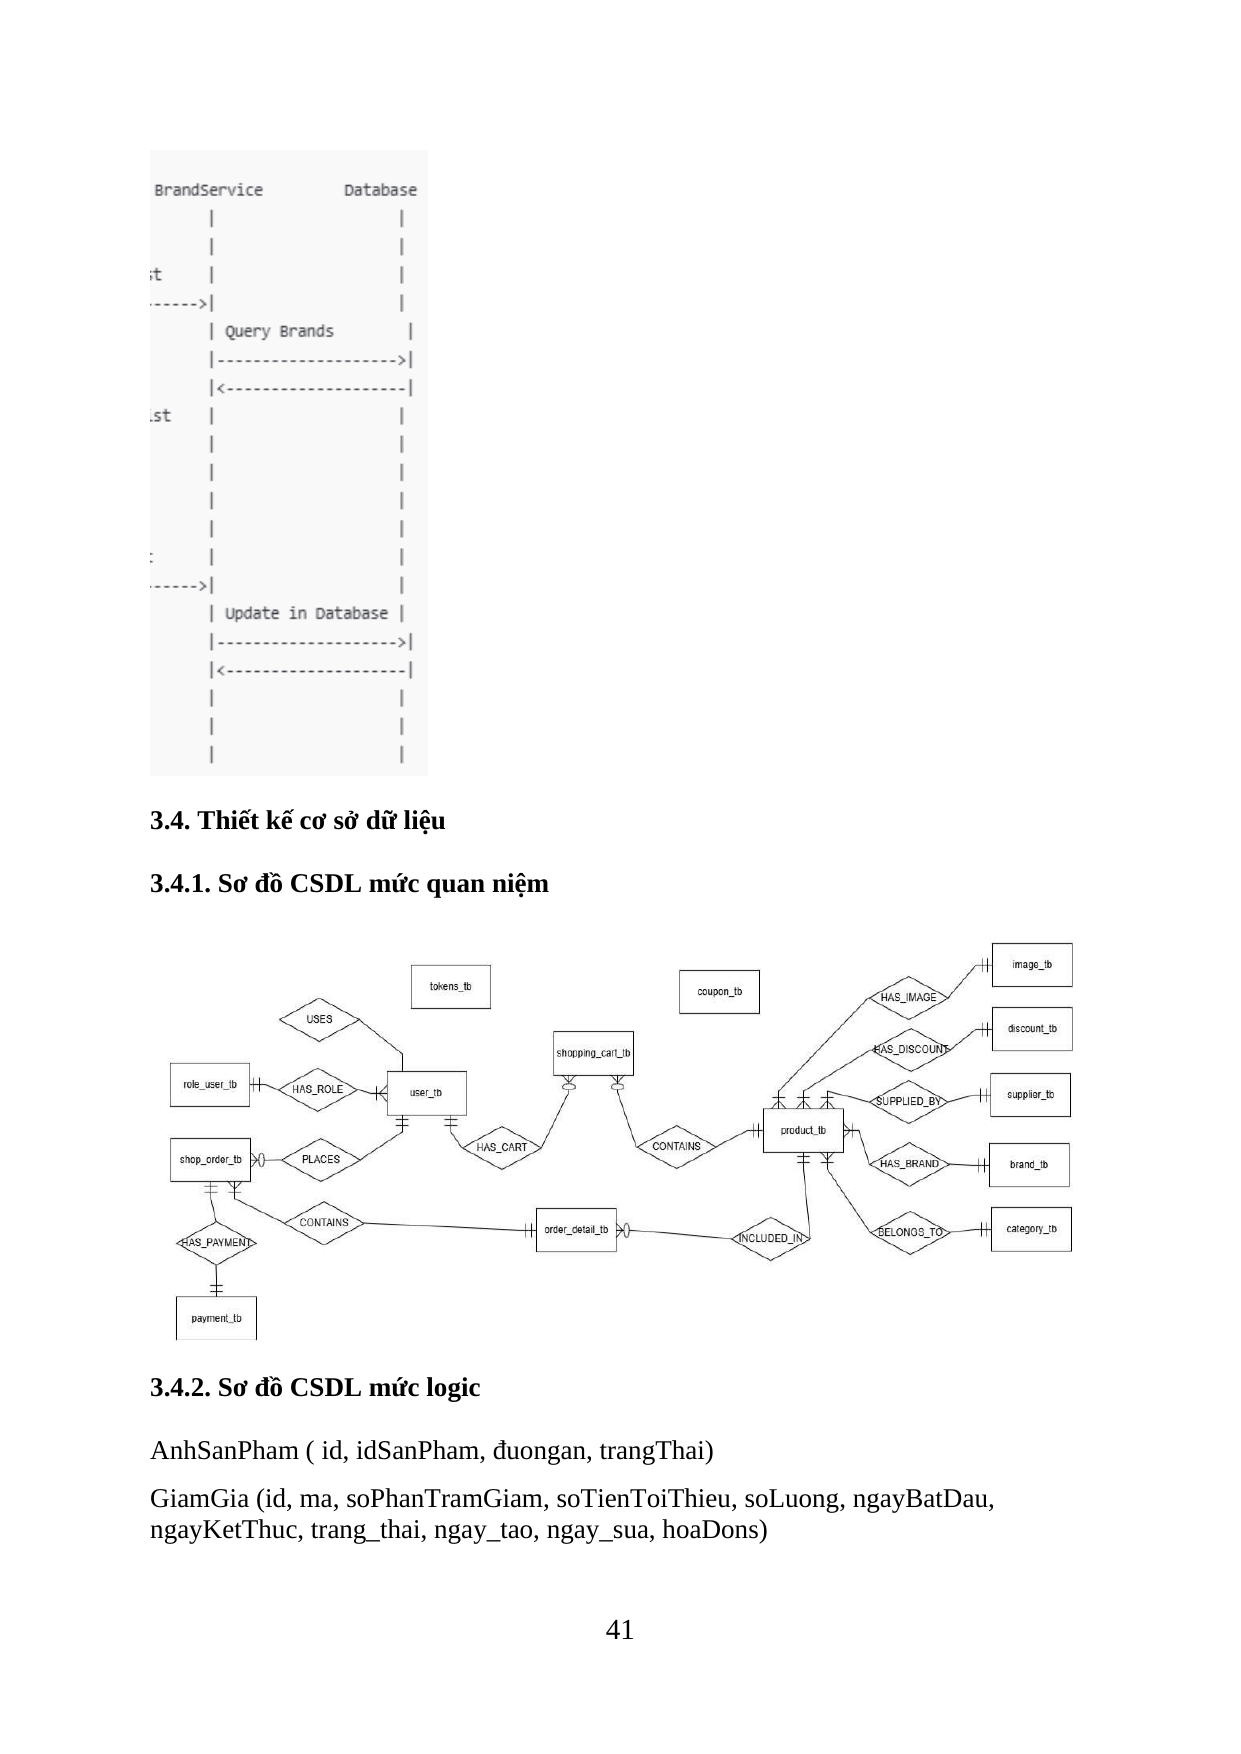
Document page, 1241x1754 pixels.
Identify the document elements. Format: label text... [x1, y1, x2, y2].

subtitle 3.4.2. Sơ đồ CSDL mức logic [150, 1064, 1090, 1402]
text AnhSanPham ( id, idSanPham, đuongan, trangThai) [150, 1434, 1090, 1465]
subtitle 3.4.1. Sơ đồ CSDL mức quan niệm [150, 868, 1090, 899]
text GiamGia (id, ma, soPhanTramGiam, soTienToiThieu, soLuong, ngayBatDau, ngayKetThuc, trang_thai, ngay_tao, ngay_sua, hoaDons) [150, 1482, 1090, 1544]
subtitle 3.4. Thiết kế cơ sở dữ liệu [150, 804, 1090, 835]
picture [167, 940, 1073, 1342]
picture [150, 150, 429, 776]
